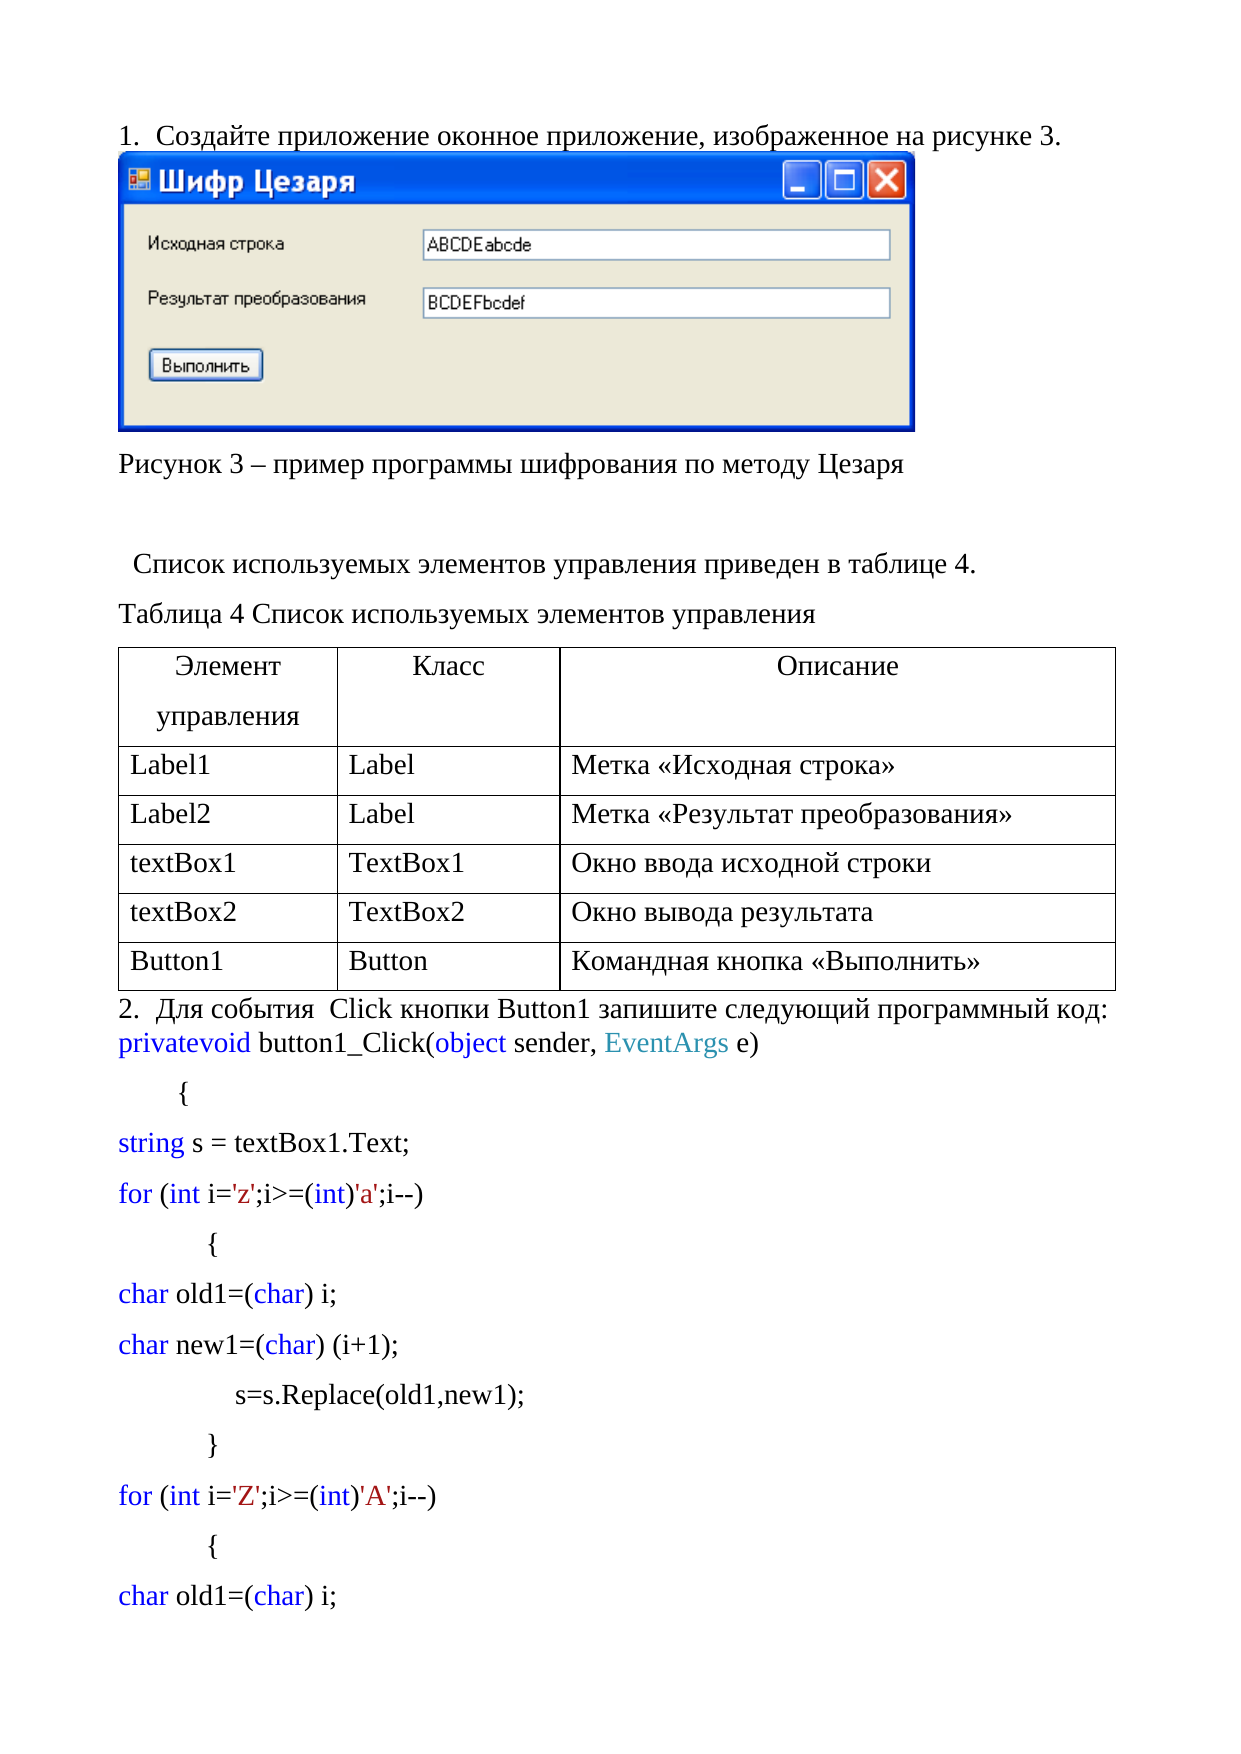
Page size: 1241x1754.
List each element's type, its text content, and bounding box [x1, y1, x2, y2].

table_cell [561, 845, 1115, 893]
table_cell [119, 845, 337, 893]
picture [118, 151, 915, 432]
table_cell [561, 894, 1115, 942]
list Для события Click кнопки Button1 запишите следующий программный код: [118, 991, 1152, 1025]
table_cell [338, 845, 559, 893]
text Список используемых элементов управления приведен в таблице 4. [118, 546, 1152, 580]
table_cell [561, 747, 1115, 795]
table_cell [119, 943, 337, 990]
text { [118, 1528, 1152, 1562]
text { [118, 1226, 1152, 1260]
text for (int i='z';i>=(int)'a';i--) [118, 1176, 1152, 1209]
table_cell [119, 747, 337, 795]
list Создайте приложение оконное приложение, изображенное на рисунке 3. [118, 118, 1152, 152]
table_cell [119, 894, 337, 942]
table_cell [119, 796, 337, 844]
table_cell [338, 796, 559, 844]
text char old1=(char) i; [118, 1277, 1152, 1310]
text privatevoid button1_Click(object sender, EventArgs e) [118, 1025, 1152, 1058]
text for (int i='Z';i>=(int)'A';i--) [118, 1478, 1152, 1511]
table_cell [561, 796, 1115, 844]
text char old1=(char) i; [118, 1578, 1152, 1612]
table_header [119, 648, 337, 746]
text string s = textBox1.Text; [118, 1126, 1152, 1159]
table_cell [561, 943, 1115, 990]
text } [118, 1427, 1152, 1461]
text Рисунок 3 – пример программы шифрования по методу Цезаря [118, 446, 1152, 479]
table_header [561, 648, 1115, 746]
text s=s.Replace(old1,new1); [118, 1377, 1152, 1411]
text char new1=(char) (i+1); [118, 1327, 1152, 1360]
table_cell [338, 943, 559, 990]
text Таблица 4 Список используемых элементов управления [118, 597, 1152, 630]
text { [118, 1075, 1152, 1109]
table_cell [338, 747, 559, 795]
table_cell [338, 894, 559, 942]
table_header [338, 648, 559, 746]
